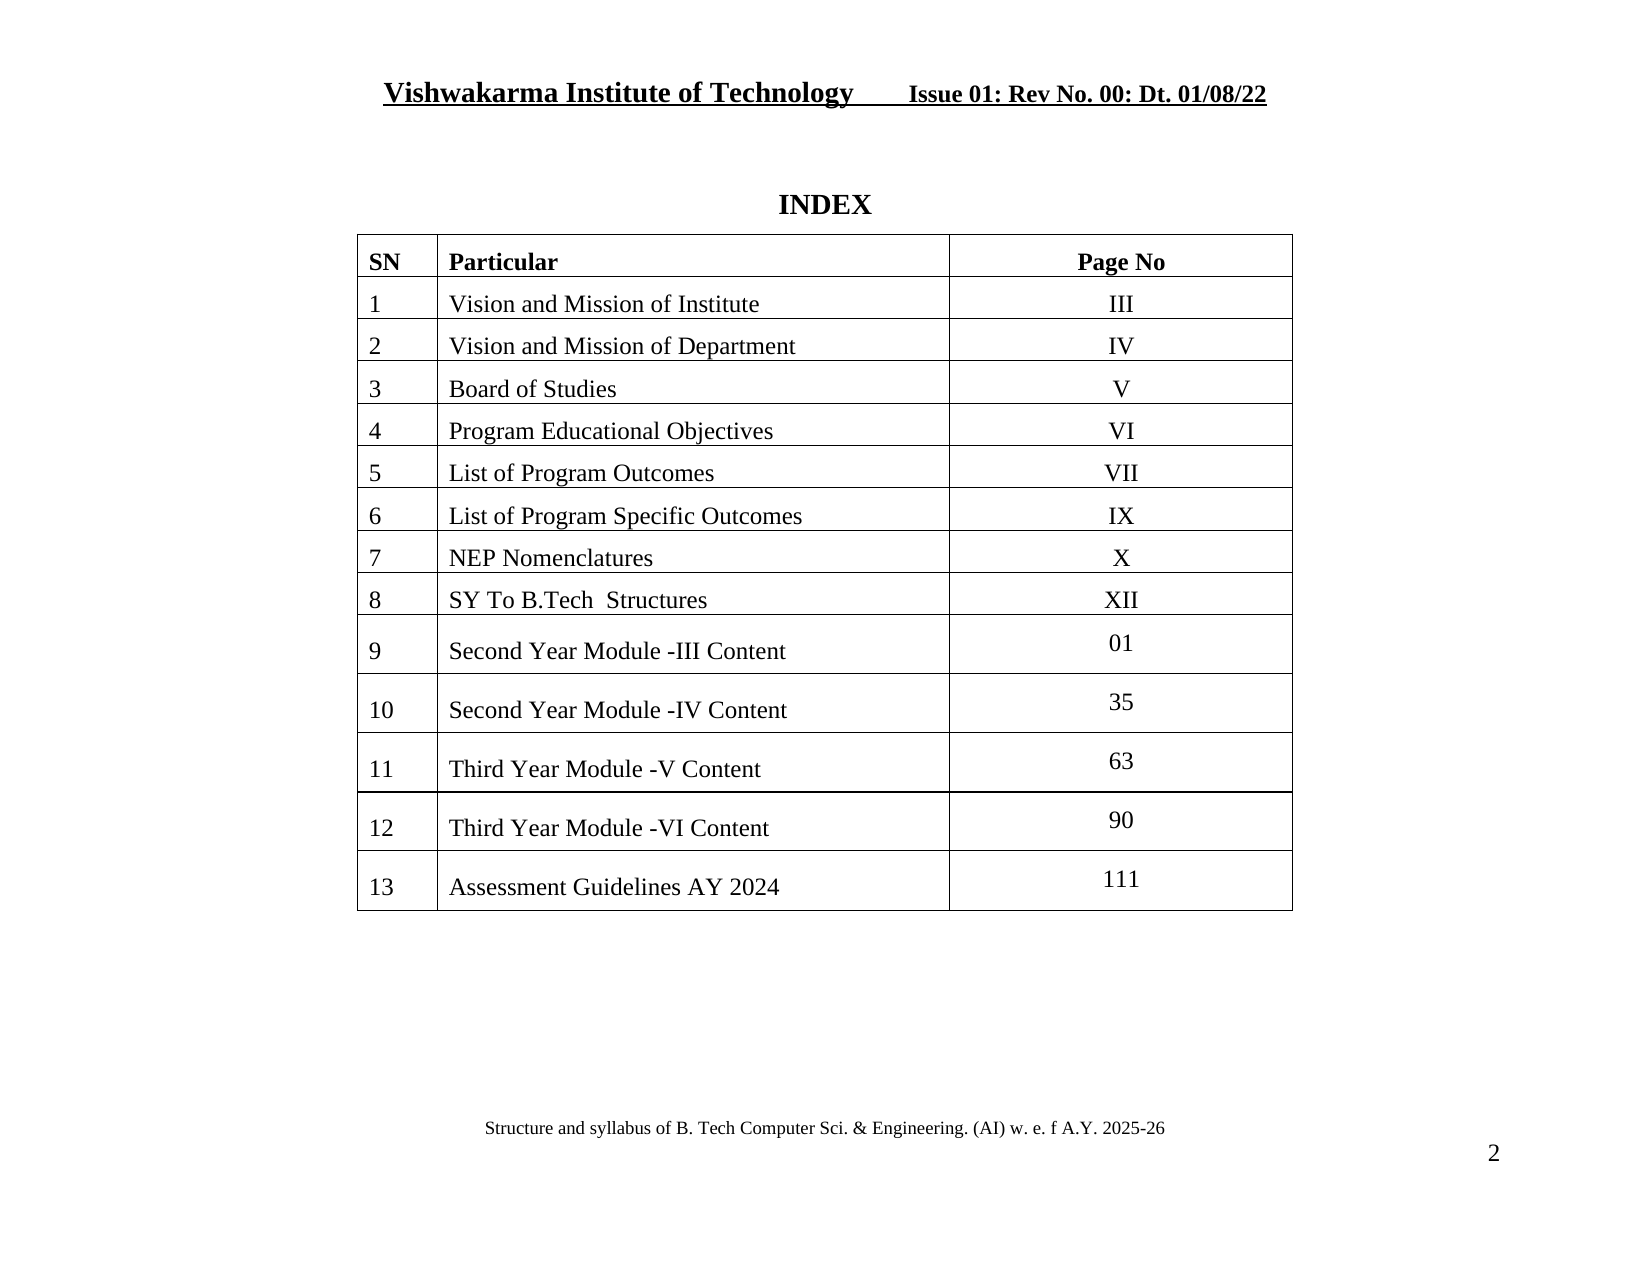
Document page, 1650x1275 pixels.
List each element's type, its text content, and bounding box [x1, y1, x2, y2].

table_cell 10 [358, 674, 437, 732]
table_cell 12 [358, 793, 437, 850]
table_cell Third Year Module -V Content [438, 733, 949, 791]
table_cell 4 [358, 404, 437, 445]
table_cell IV [950, 319, 1292, 360]
table_header SN [358, 235, 437, 276]
table_cell 01 [950, 615, 1292, 673]
table_cell Second Year Module -IV Content [438, 674, 949, 732]
table_cell 7 [358, 531, 437, 572]
table_cell VII [950, 446, 1292, 487]
table_cell V [950, 361, 1292, 403]
text INDEX [150, 187, 1500, 221]
table_cell SY To B.Tech Structures [438, 573, 949, 614]
table_cell Board of Studies [438, 361, 949, 403]
table_cell 35 [950, 674, 1292, 732]
table_cell Vision and Mission of Institute [438, 277, 949, 318]
table_cell 6 [358, 488, 437, 529]
table_cell 2 [358, 319, 437, 360]
table_cell 1 [358, 277, 437, 318]
table_header Particular [438, 235, 949, 276]
table_cell 11 [358, 733, 437, 791]
table_cell X [950, 531, 1292, 572]
table_cell Program Educational Objectives [438, 404, 949, 445]
table_cell III [950, 277, 1292, 318]
table_cell 3 [358, 361, 437, 403]
table_cell 111 [950, 851, 1292, 909]
table_cell Assessment Guidelines AY 2024 [438, 851, 949, 909]
table_cell VI [950, 404, 1292, 445]
table_cell IX [950, 488, 1292, 529]
table_cell 5 [358, 446, 437, 487]
table_cell XII [950, 573, 1292, 614]
table_cell 8 [358, 573, 437, 614]
table_cell Vision and Mission of Department [438, 319, 949, 360]
table_cell NEP Nomenclatures [438, 531, 949, 572]
table_cell List of Program Specific Outcomes [438, 488, 949, 529]
table_cell 9 [358, 615, 437, 673]
table_cell Second Year Module -III Content [438, 615, 949, 673]
table_cell 90 [950, 793, 1292, 850]
picture [354, 1114, 1295, 1275]
table_header Page No [950, 235, 1292, 276]
table_cell List of Program Outcomes [438, 446, 949, 487]
table_cell 13 [358, 851, 437, 909]
table_cell 63 [950, 733, 1292, 791]
table_cell Third Year Module -VI Content [438, 793, 949, 850]
